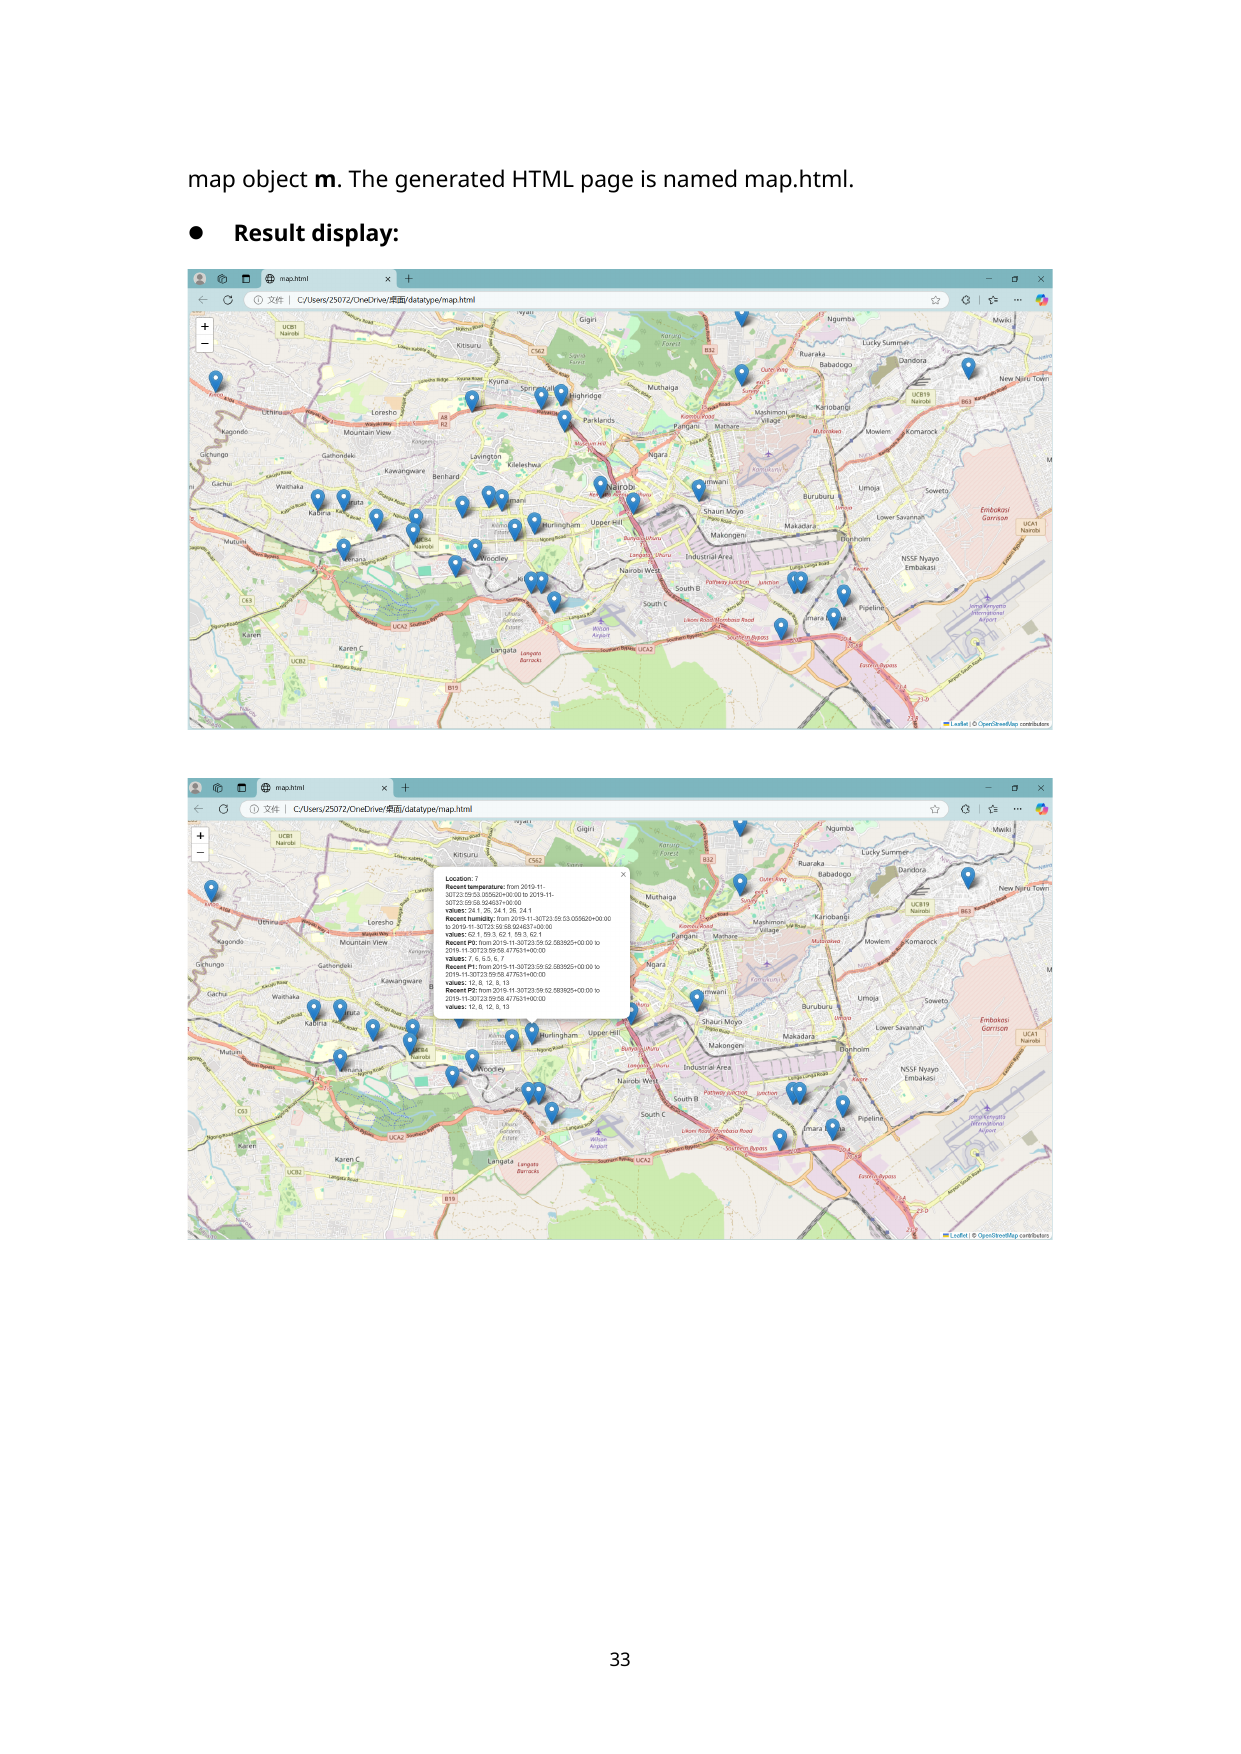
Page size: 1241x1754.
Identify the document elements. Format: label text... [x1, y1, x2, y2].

picture [187, 778, 1053, 1240]
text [187, 162, 1053, 194]
list Result display: [187, 216, 1053, 248]
picture [187, 269, 1053, 730]
